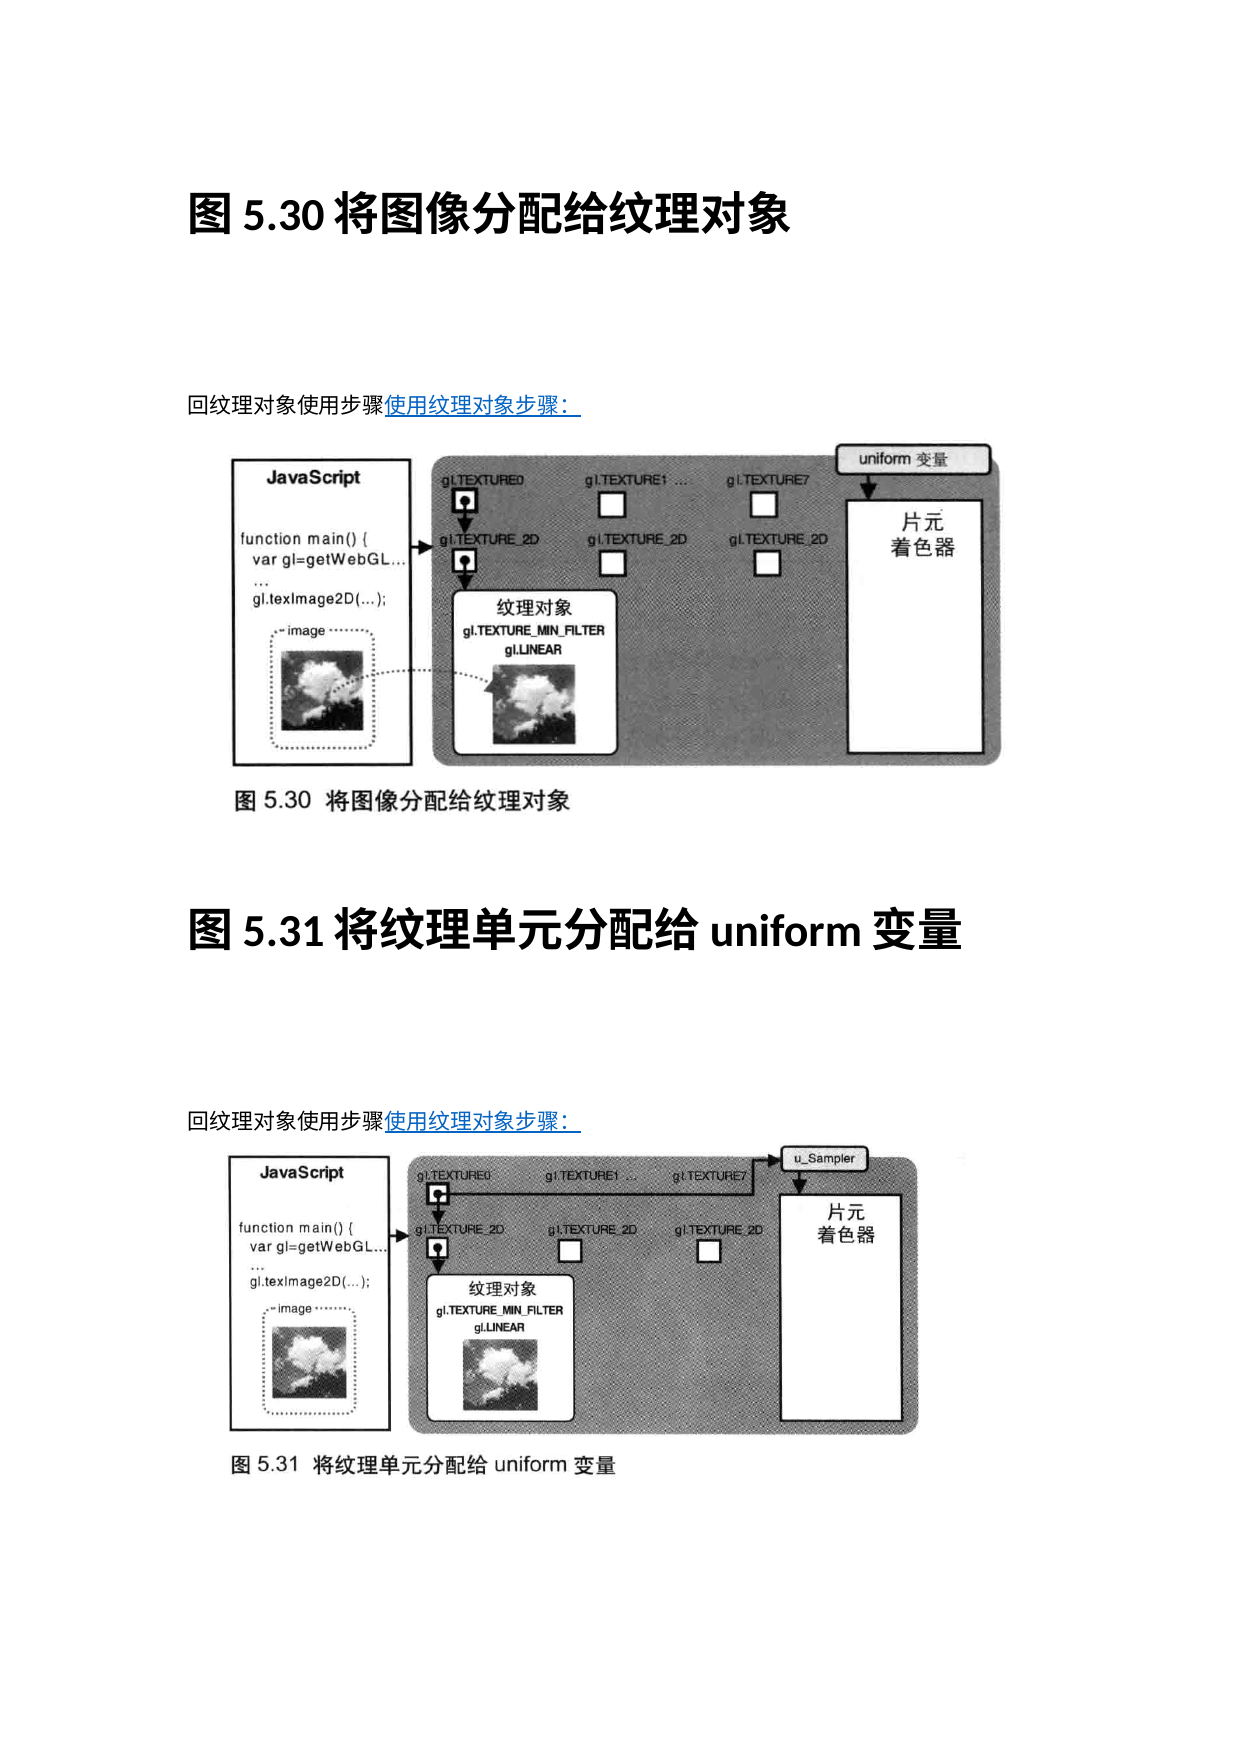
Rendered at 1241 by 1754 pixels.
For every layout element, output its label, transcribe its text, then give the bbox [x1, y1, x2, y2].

text 回纹理对象使用步骤使用纹理对象步骤： [187, 387, 1053, 420]
subtitle 图5.31将纹理单元分配给uniform变量 [187, 878, 1053, 975]
subtitle 图5.30将图像分配给纹理对象 [187, 162, 1053, 259]
text 回纹理对象使用步骤使用纹理对象步骤： [187, 1103, 1053, 1135]
